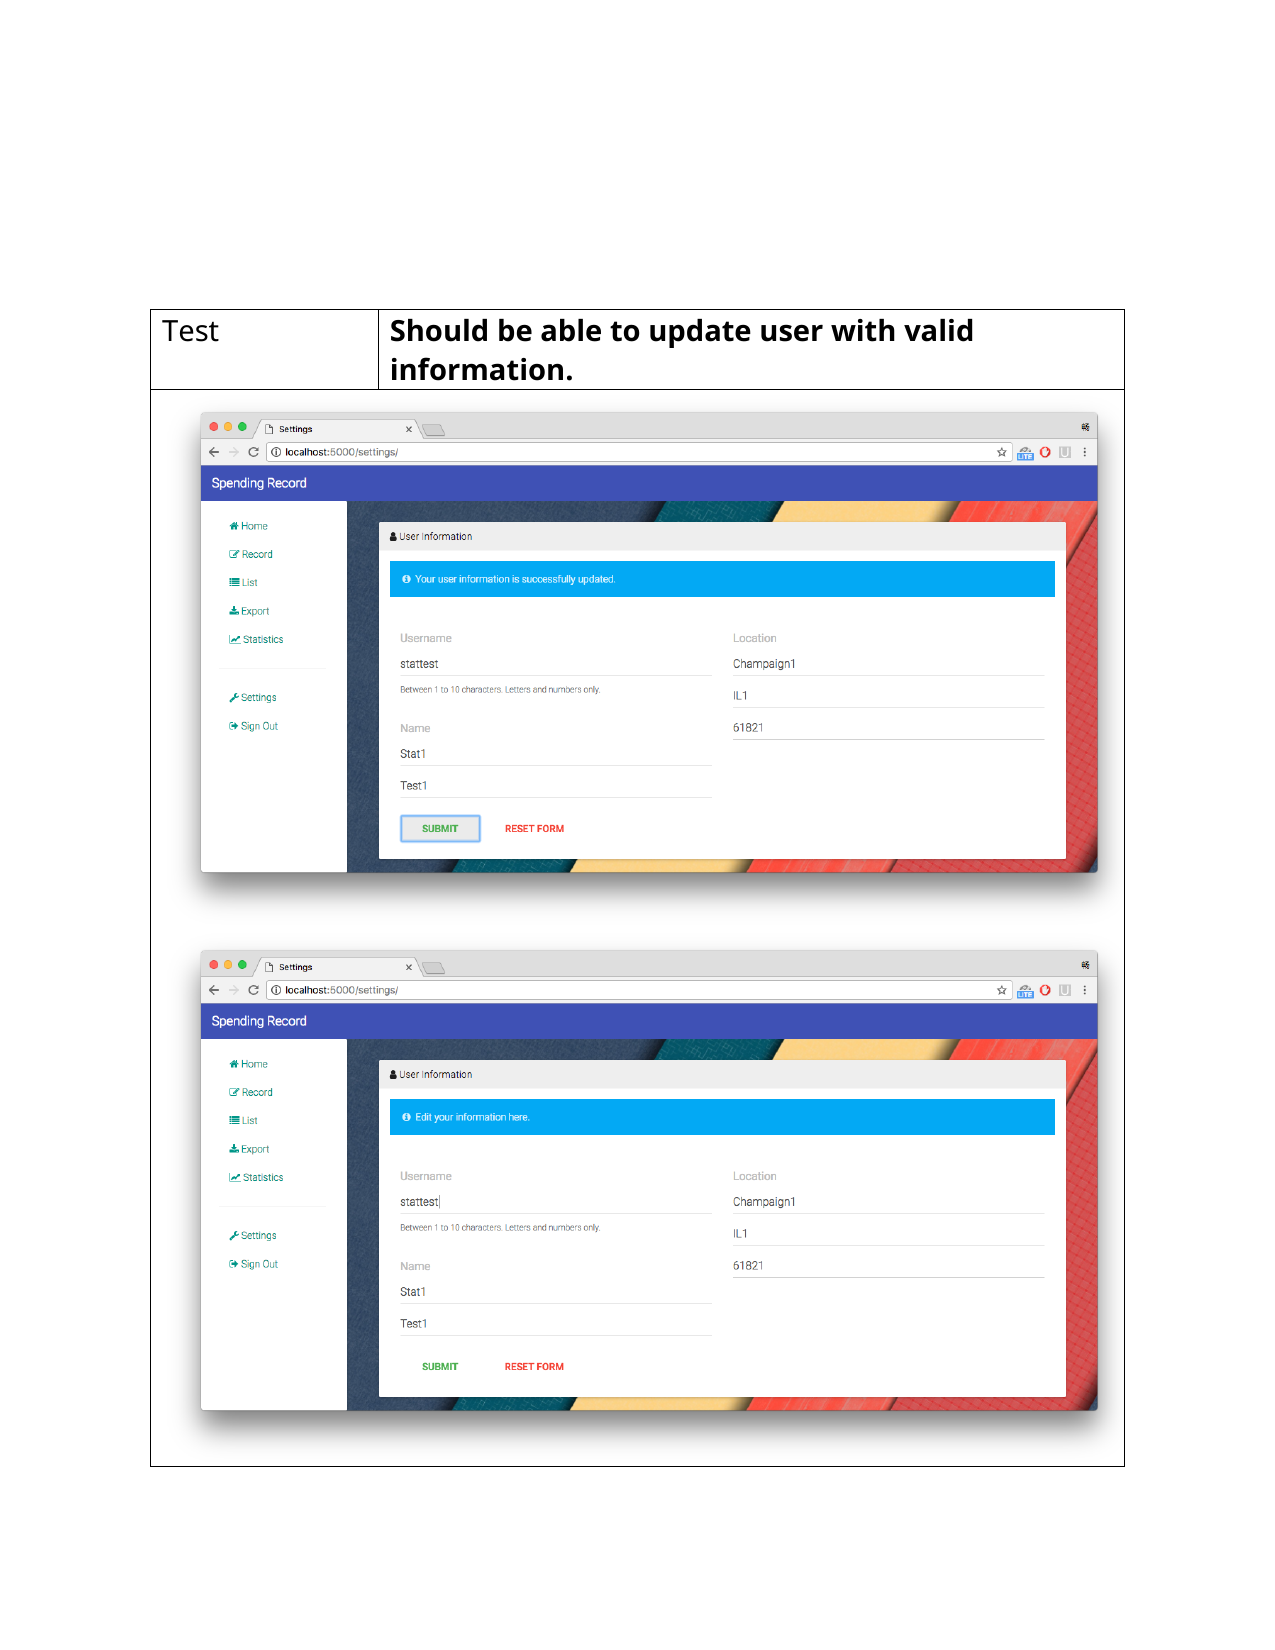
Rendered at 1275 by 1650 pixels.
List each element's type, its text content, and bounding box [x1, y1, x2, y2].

table_cell [151, 390, 161, 1466]
table_header Test [151, 310, 378, 389]
table_header Should be able to update user with valid information. [379, 310, 1124, 389]
picture [161, 390, 1125, 1467]
